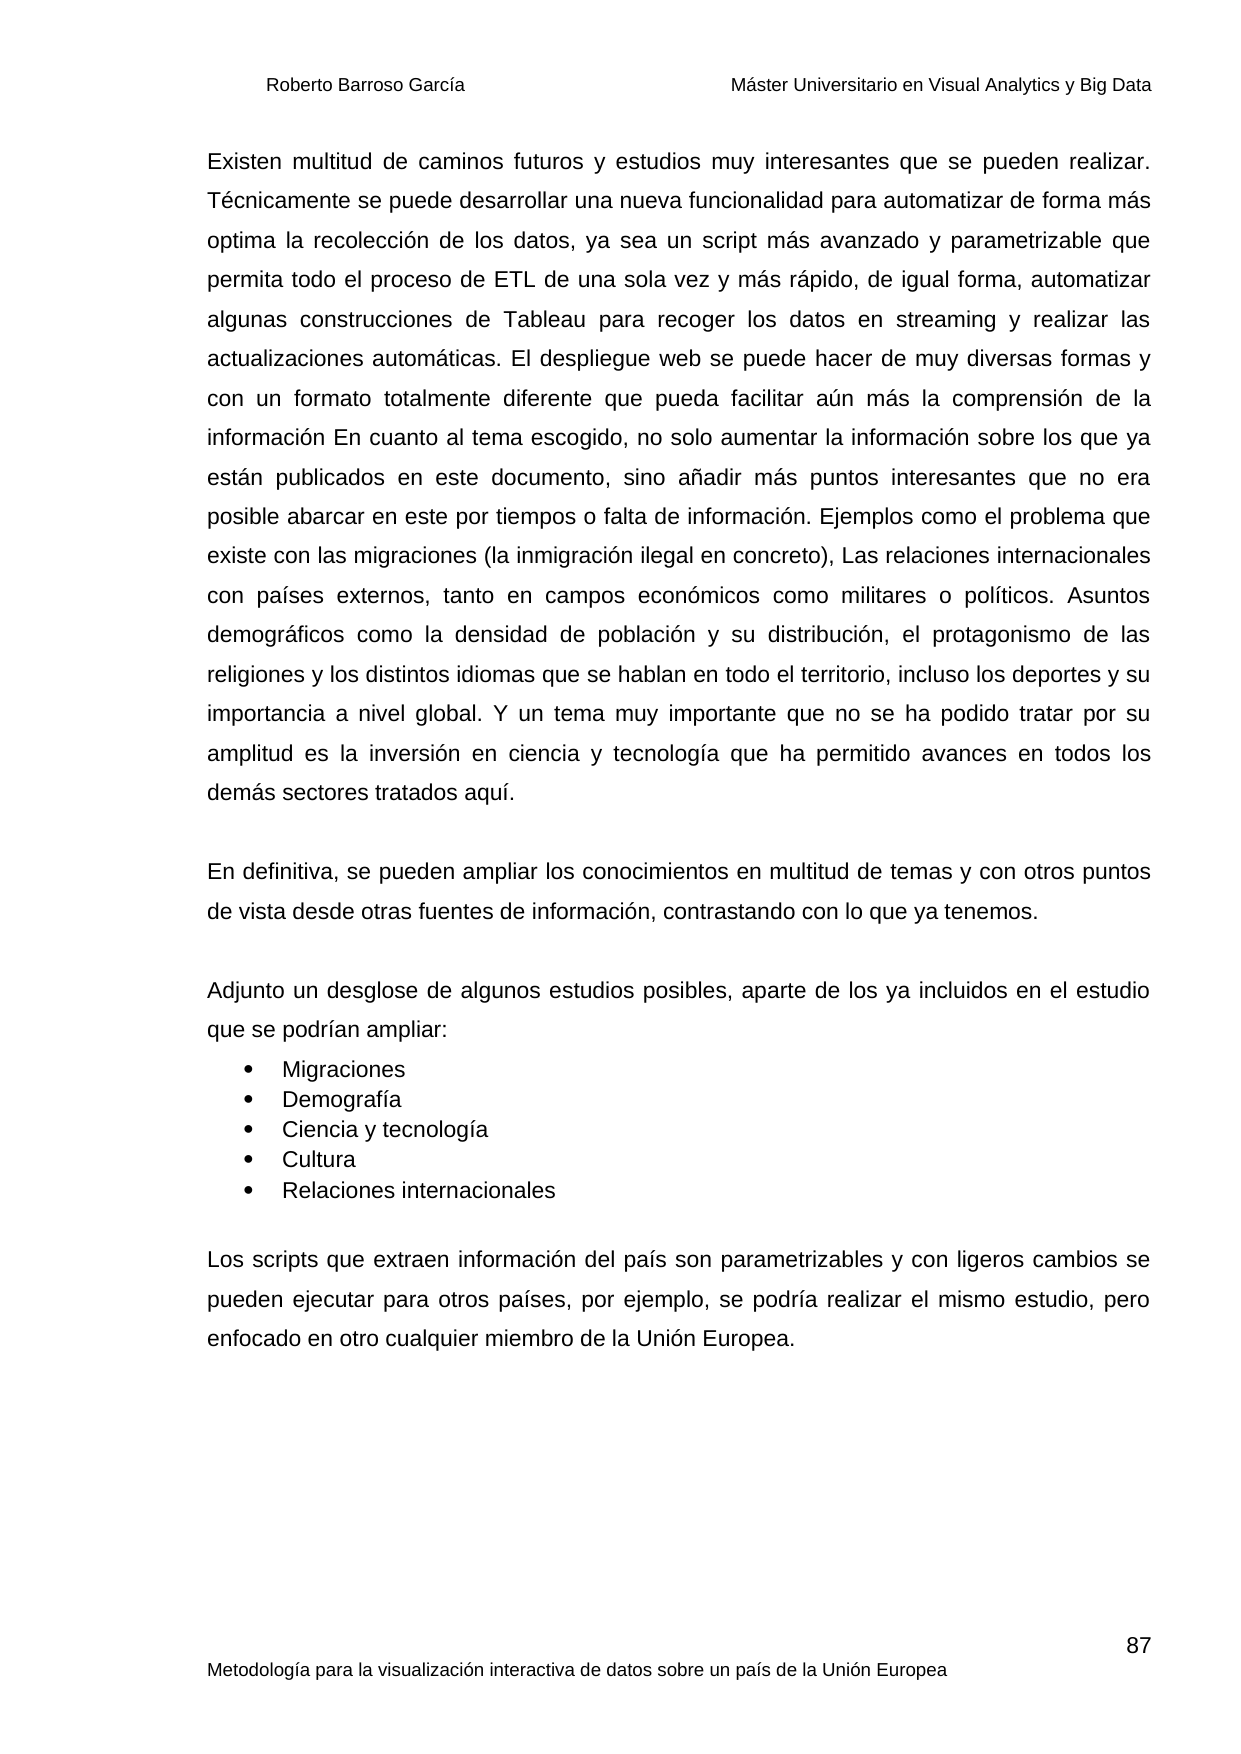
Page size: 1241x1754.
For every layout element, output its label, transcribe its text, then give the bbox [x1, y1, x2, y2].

list Demografía [244, 1086, 1152, 1112]
list Cultura [244, 1146, 1152, 1173]
list Migraciones [244, 1056, 1152, 1082]
text Adjunto un desglose de algunos estudios posibles, aparte de los ya incluidos en el estudio que se podrían ampliar: [207, 977, 1152, 1043]
list Relaciones internacionales [244, 1177, 1152, 1203]
text Existen multitud de caminos futuros y estudios muy interesantes que se pueden realizar. Técnicamente se puede desarrollar una nueva funcionalidad para automatizar de forma más optima la recolección de los datos, ya sea un script más avanzado y parametrizable que permita todo el proceso de ETL de una sola vez y más rápido, de igual forma, automatizar algunas construcciones de Tableau para recoger los datos en streaming y realizar las actualizaciones automáticas. El despliegue web se puede hacer de muy diversas formas y con un formato totalmente diferente que pueda facilitar aún más la comprensión de la información En cuanto al tema escogido, no solo aumentar la información sobre los que ya están publicados en este documento, sino añadir más puntos interesantes que no era posible abarcar en este por tiempos o falta de información. Ejemplos como el problema que existe con las migraciones (la inmigración ilegal en concreto), Las relaciones internacionales con países externos, tanto en campos económicos como militares o políticos. Asuntos demográficos como la densidad de población y su distribución, el protagonismo de las religiones y los distintos idiomas que se hablan en todo el territorio, incluso los deportes y su importancia a nivel global. Y un tema muy importante que no se ha podido tratar por su amplitud es la inversión en ciencia y tecnología que ha permitido avances en todos los demás sectores tratados aquí. [207, 148, 1152, 806]
text Los scripts que extraen información del país son parametrizables y con ligeros cambios se pueden ejecutar para otros países, por ejemplo, se podría realizar el mismo estudio, pero enfocado en otro cualquier miembro de la Unión Europea. [207, 1246, 1152, 1352]
list Ciencia y tecnología [244, 1116, 1152, 1142]
text En definitiva, se pueden ampliar los conocimientos en multitud de temas y con otros puntos de vista desde otras fuentes de información, contrastando con lo que ya tenemos. [207, 858, 1152, 924]
